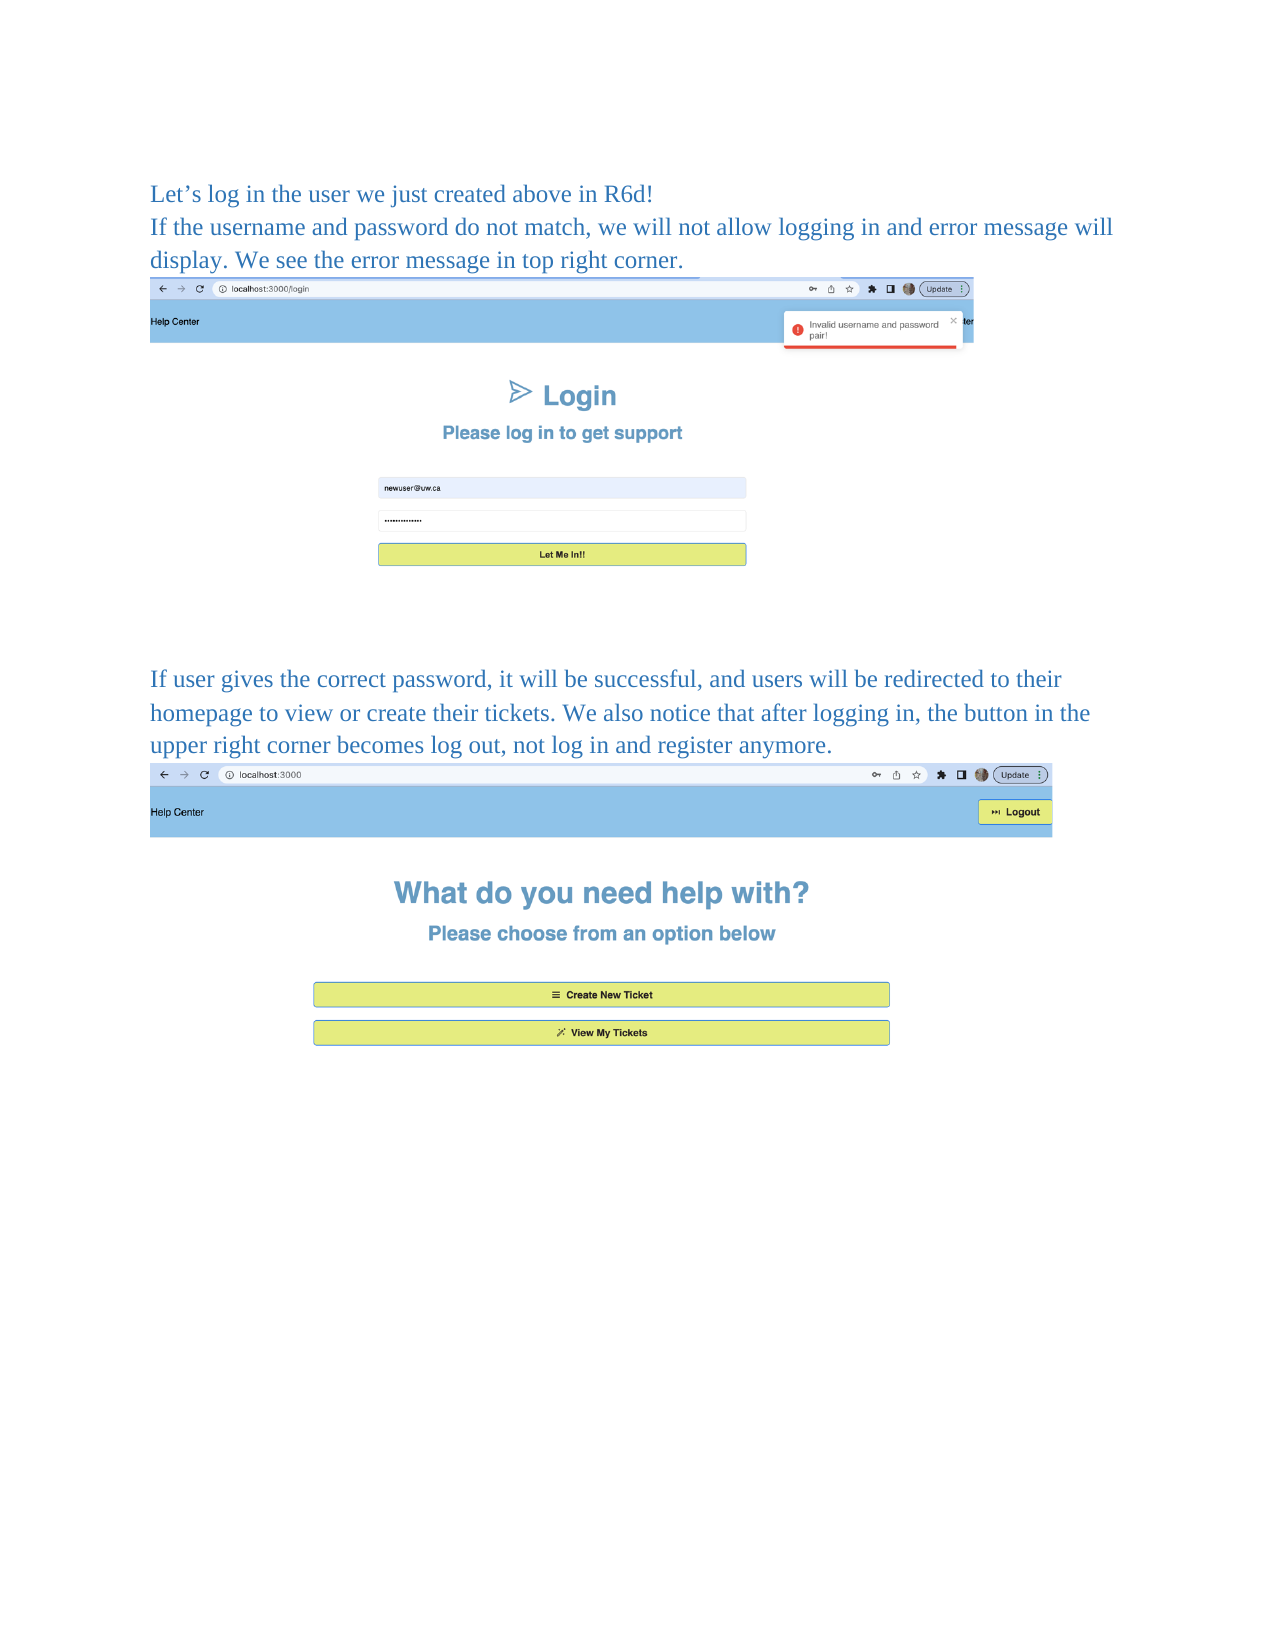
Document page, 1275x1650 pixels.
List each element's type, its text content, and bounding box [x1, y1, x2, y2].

picture [150, 763, 1053, 1115]
picture [150, 277, 974, 636]
text If the username and password do not match, we will not allow logging in and error message will display. We see the error message in top right corner. [150, 212, 1125, 273]
text If user gives the correct password, it will be successful, and users will be redirected to their homepage to view or create their tickets. We also notice that after logging in, the button in the upper right corner becomes log out, not log in and register anymore. [150, 664, 1125, 759]
text Let’s log in the user we just created above in R6d! [150, 179, 1125, 207]
